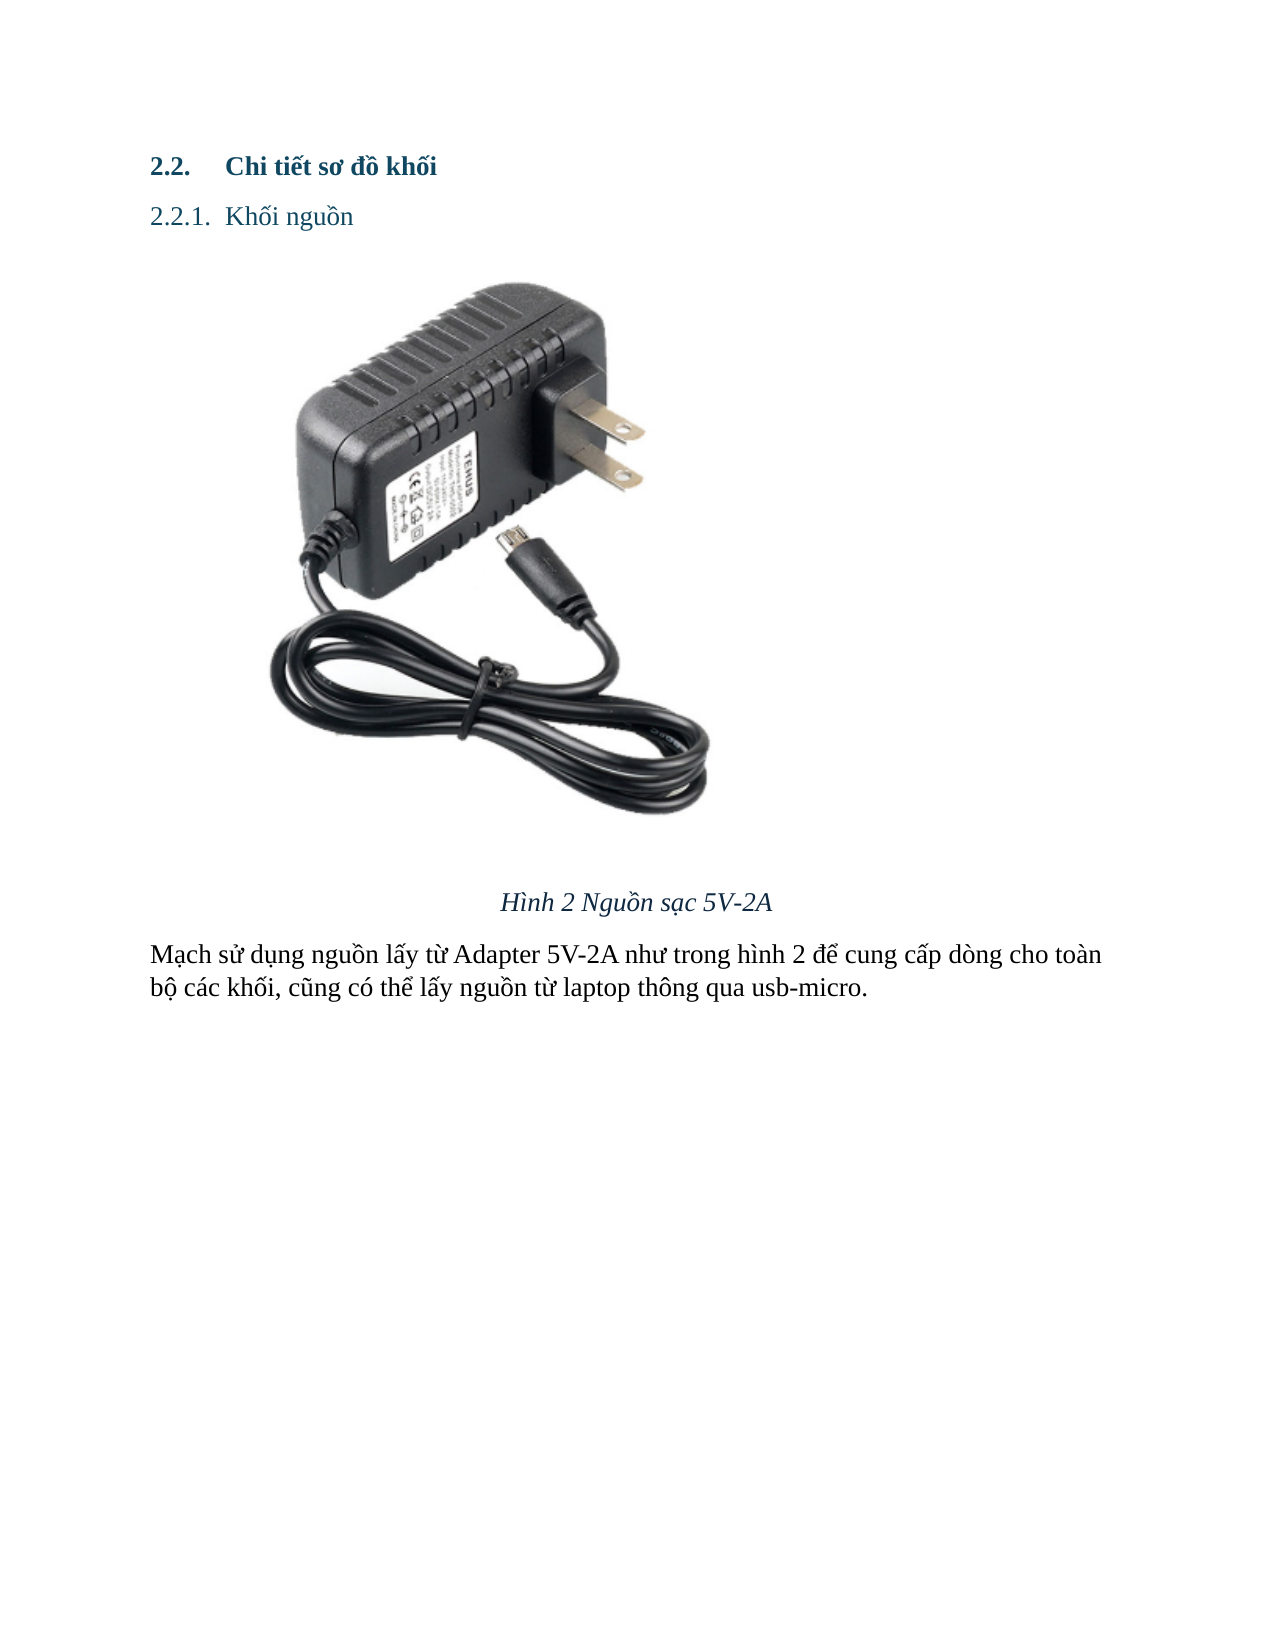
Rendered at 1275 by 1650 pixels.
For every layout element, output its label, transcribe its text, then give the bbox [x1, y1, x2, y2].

text Hình 2 Nguồn sạc 5V-2A [150, 886, 1125, 917]
text Mạch sử dụng nguồn lấy từ Adapter 5V-2A như trong hình 2 để cung cấp dòng cho toàn bộ các khối, cũng có thể lấy nguồn từ laptop thông qua usb-micro. [150, 938, 1125, 1003]
subtitle 2.2. Chi tiết sơ đồ khối [150, 150, 1125, 181]
picture [150, 262, 843, 857]
subtitle 2.2.1. Khối nguồn [150, 200, 1125, 231]
